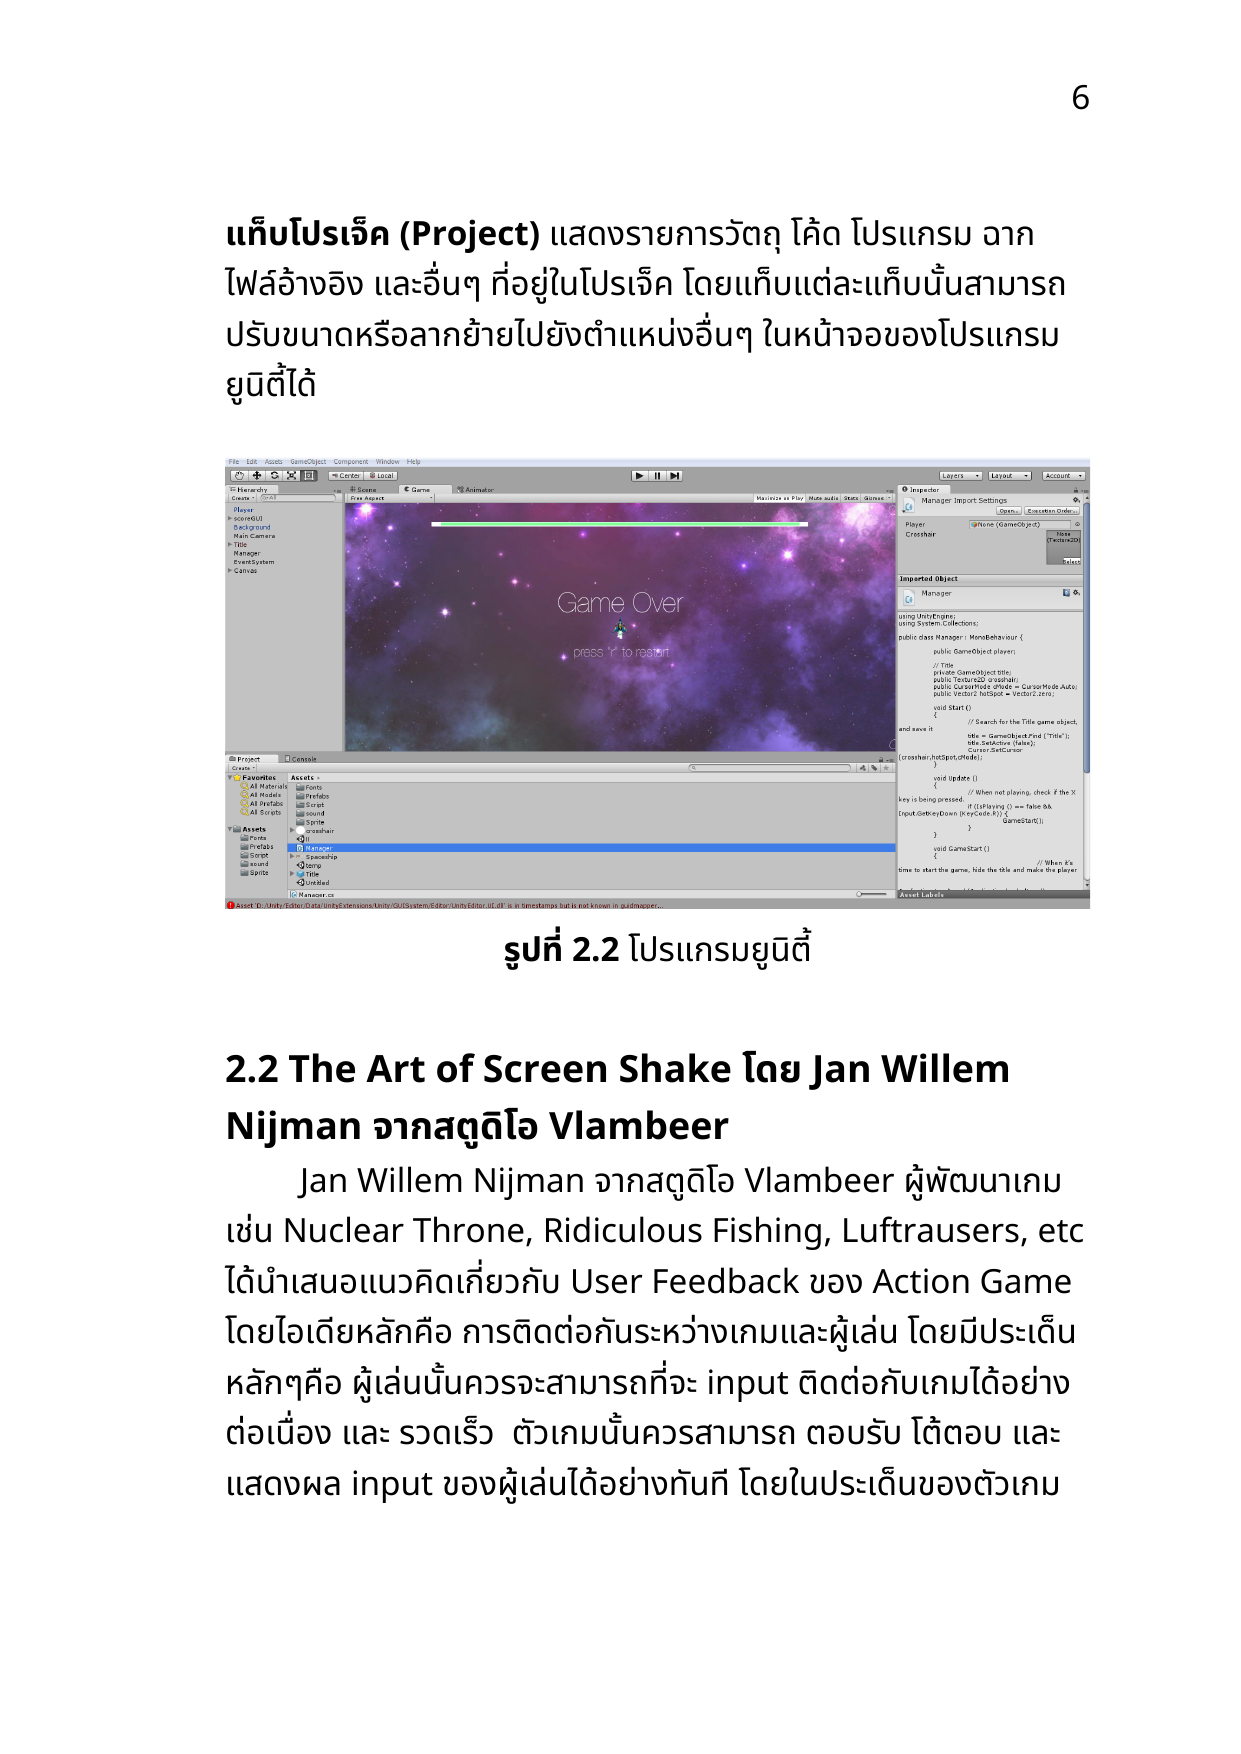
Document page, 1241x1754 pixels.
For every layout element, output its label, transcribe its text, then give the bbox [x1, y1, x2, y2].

text 2.2 The Art of Screen Shake โดย Jan Willem Nijman จากสตูดิโอ Vlambeer [225, 1042, 1090, 1156]
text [225, 1156, 1090, 1510]
text รูปที่ 2.2 โปรแกรมยูนิตี้ [225, 926, 1090, 976]
picture [225, 457, 1091, 909]
text แท็บโปรเจ็ค (Project) แสดงรายการวัตถุ โค้ด โปรแกรม ฉาก ไฟล์อ้างอิง และอื่นๆ ที่อยู่ในโปรเจ็ค โดยแท็บแต่ละแท็บนั้นสามารถปรับขนาดหรือลากย้ายไปยังตำแหน่งอื่นๆ ในหน้าจอของโปรแกรม [225, 210, 1090, 361]
text ยูนิตี้ได้ [225, 361, 1090, 412]
